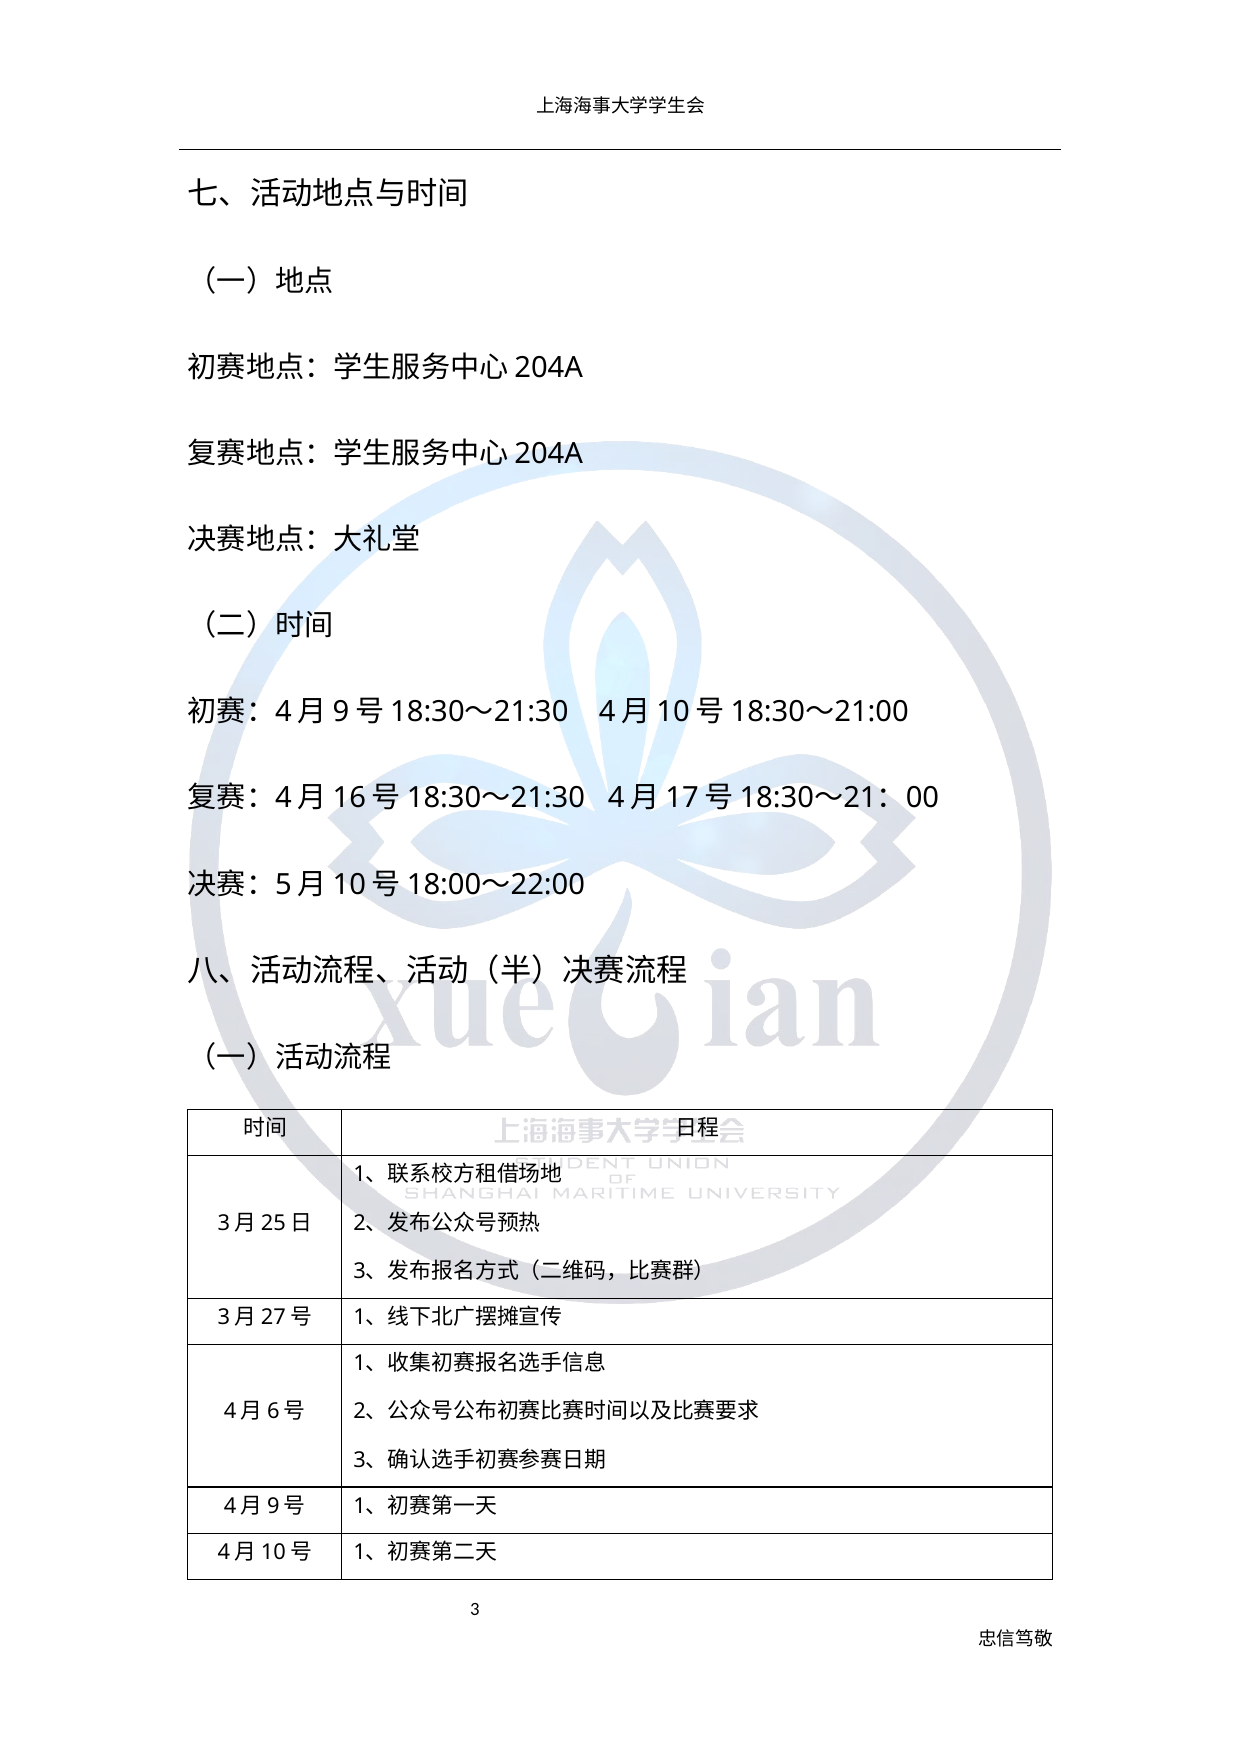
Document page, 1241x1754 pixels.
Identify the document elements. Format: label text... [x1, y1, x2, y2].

list 决赛：5月10号18:00～22:00 [187, 849, 1053, 914]
table_cell 联系校方租借场地 发布公众号预热 发布报名方式（二维码，比赛群） [342, 1156, 1052, 1298]
table_header 时间 [188, 1110, 341, 1155]
list （一）活动流程 [187, 1023, 1053, 1088]
list 决赛地点：大礼堂 [187, 504, 1053, 569]
table_header 日程 [342, 1110, 1052, 1155]
table_cell 1、初赛第一天 [342, 1488, 1052, 1532]
table_cell 4月6号 [188, 1345, 341, 1486]
list 七、活动地点与时间 [187, 158, 1053, 223]
table_cell 4月10号 [188, 1534, 341, 1578]
table_cell 3月27号 [188, 1299, 341, 1344]
table_cell 4月9号 [188, 1488, 341, 1532]
list 复赛地点：学生服务中心204A [187, 418, 1053, 483]
list 八、活动流程、活动（半）决赛流程 [187, 935, 1053, 1000]
table_cell 1、初赛第二天 [342, 1534, 1052, 1578]
list 初赛：4月9号18:30～21:30 4月10号18:30～21:00 [187, 677, 1053, 742]
list 初赛地点：学生服务中心204A [187, 332, 1053, 397]
table_cell 1、线下北广摆摊宣传 [342, 1299, 1052, 1344]
list （一）地点 [187, 246, 1053, 311]
list 复赛：4月16号18:30～21:30 4月17号18:30～21：00 [187, 763, 1053, 828]
list （二）时间 [187, 591, 1053, 656]
table_cell 收集初赛报名选手信息 公众号公布初赛比赛时间以及比赛要求 确认选手初赛参赛日期 [342, 1345, 1052, 1486]
table_cell 3月25日 [188, 1156, 341, 1298]
